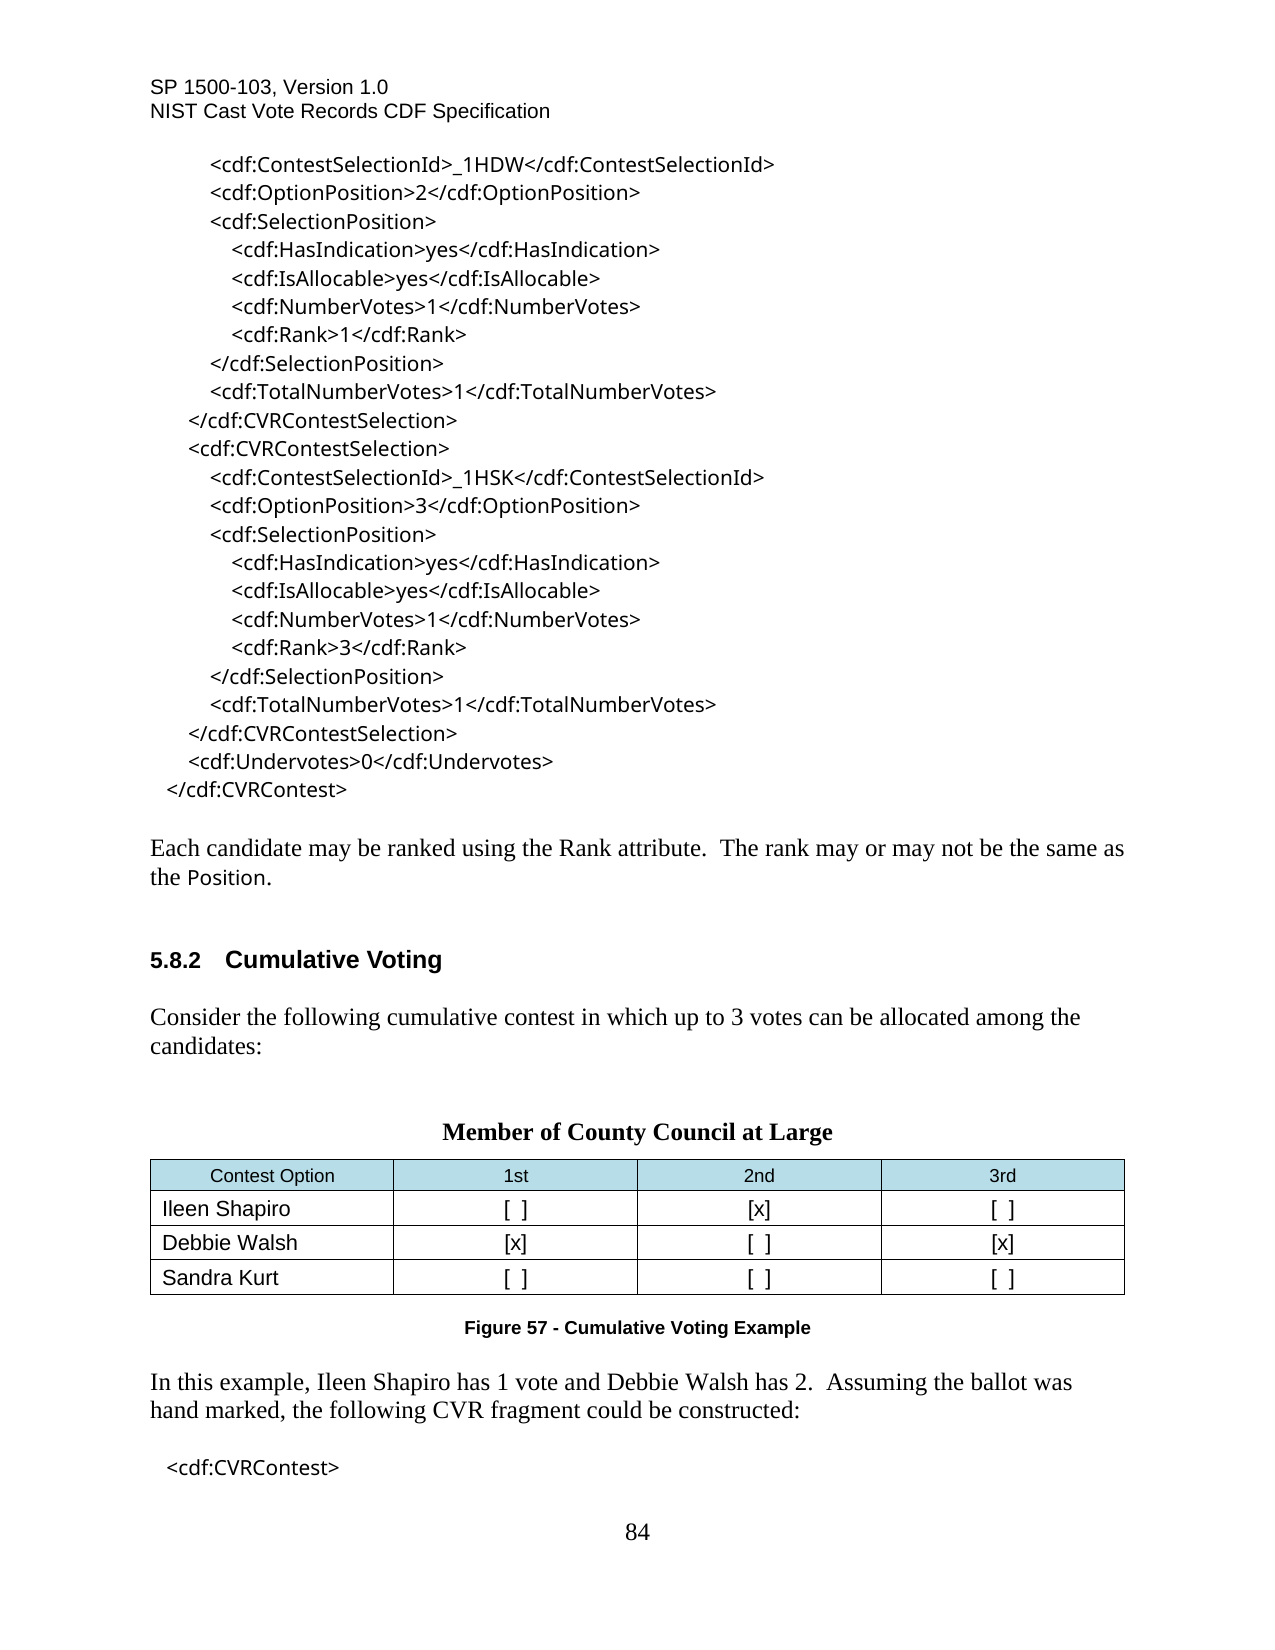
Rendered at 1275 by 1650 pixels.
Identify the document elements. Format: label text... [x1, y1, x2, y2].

text <cdf:Rank>3</cdf:Rank> [150, 633, 1125, 662]
text <cdf:NumberVotes>1</cdf:NumberVotes> [150, 605, 1125, 633]
table_header Contest Option [151, 1160, 393, 1190]
table_cell [ ] [394, 1191, 637, 1225]
text <cdf:SelectionPosition> [150, 520, 1125, 548]
text <cdf:OptionPosition>2</cdf:OptionPosition> [150, 178, 1125, 207]
text <cdf:HasIndication>yes</cdf:HasIndication> [150, 548, 1125, 577]
table_cell [ ] [882, 1191, 1124, 1225]
text <cdf:ContestSelectionId>_1HDW</cdf:ContestSelectionId> [150, 150, 1125, 178]
text </cdf:SelectionPosition> [150, 662, 1125, 690]
text </cdf:CVRContestSelection> [150, 406, 1125, 434]
text <cdf:CVRContest> [150, 1453, 1125, 1482]
text Member of County Council at Large [150, 1117, 1125, 1146]
table_cell [x] [638, 1191, 881, 1225]
table_cell [ ] [638, 1226, 881, 1259]
text <cdf:IsAllocable>yes</cdf:IsAllocable> [150, 577, 1125, 605]
table_header 2nd [638, 1160, 881, 1190]
text </cdf:CVRContest> [150, 776, 1125, 804]
table_cell [x] [882, 1226, 1124, 1259]
table_cell Ileen Shapiro [151, 1191, 393, 1225]
text Consider the following cumulative contest in which up to 3 votes can be allocated among the candidates: [150, 1002, 1125, 1060]
text <cdf:TotalNumberVotes>1</cdf:TotalNumberVotes> [150, 690, 1125, 719]
text <cdf:HasIndication>yes</cdf:HasIndication> [150, 235, 1125, 264]
table_cell Debbie Walsh [151, 1226, 393, 1259]
text <cdf:OptionPosition>3</cdf:OptionPosition> [150, 491, 1125, 520]
text </cdf:CVRContestSelection> [150, 719, 1125, 747]
text <cdf:ContestSelectionId>_1HSK</cdf:ContestSelectionId> [150, 463, 1125, 491]
text <cdf:CVRContestSelection> [150, 434, 1125, 463]
table_header 1st [394, 1160, 637, 1190]
table_cell [ ] [882, 1260, 1124, 1294]
text <cdf:NumberVotes>1</cdf:NumberVotes> [150, 292, 1125, 321]
table_cell [x] [394, 1226, 637, 1259]
table_header 3rd [882, 1160, 1124, 1190]
text Figure 57 - Cumulative Voting Example [150, 1317, 1125, 1338]
table_cell [ ] [394, 1260, 637, 1294]
text </cdf:SelectionPosition> [150, 349, 1125, 377]
table_cell Sandra Kurt [151, 1260, 393, 1294]
text <cdf:SelectionPosition> [150, 207, 1125, 235]
table_cell [ ] [638, 1260, 881, 1294]
text <cdf:TotalNumberVotes>1</cdf:TotalNumberVotes> [150, 377, 1125, 406]
text In this example, Ileen Shapiro has 1 vote and Debbie Walsh has 2. Assuming the ballot was hand marked, the following CVR fragment could be constructed: [150, 1367, 1125, 1424]
text <cdf:IsAllocable>yes</cdf:IsAllocable> [150, 264, 1125, 292]
text <cdf:Rank>1</cdf:Rank> [150, 321, 1125, 349]
subtitle Cumulative Voting [150, 945, 1125, 973]
text <cdf:Undervotes>0</cdf:Undervotes> [150, 747, 1125, 776]
text Each candidate may be ranked using the Rank attribute. The rank may or may not be the same as the Position. [150, 833, 1125, 891]
